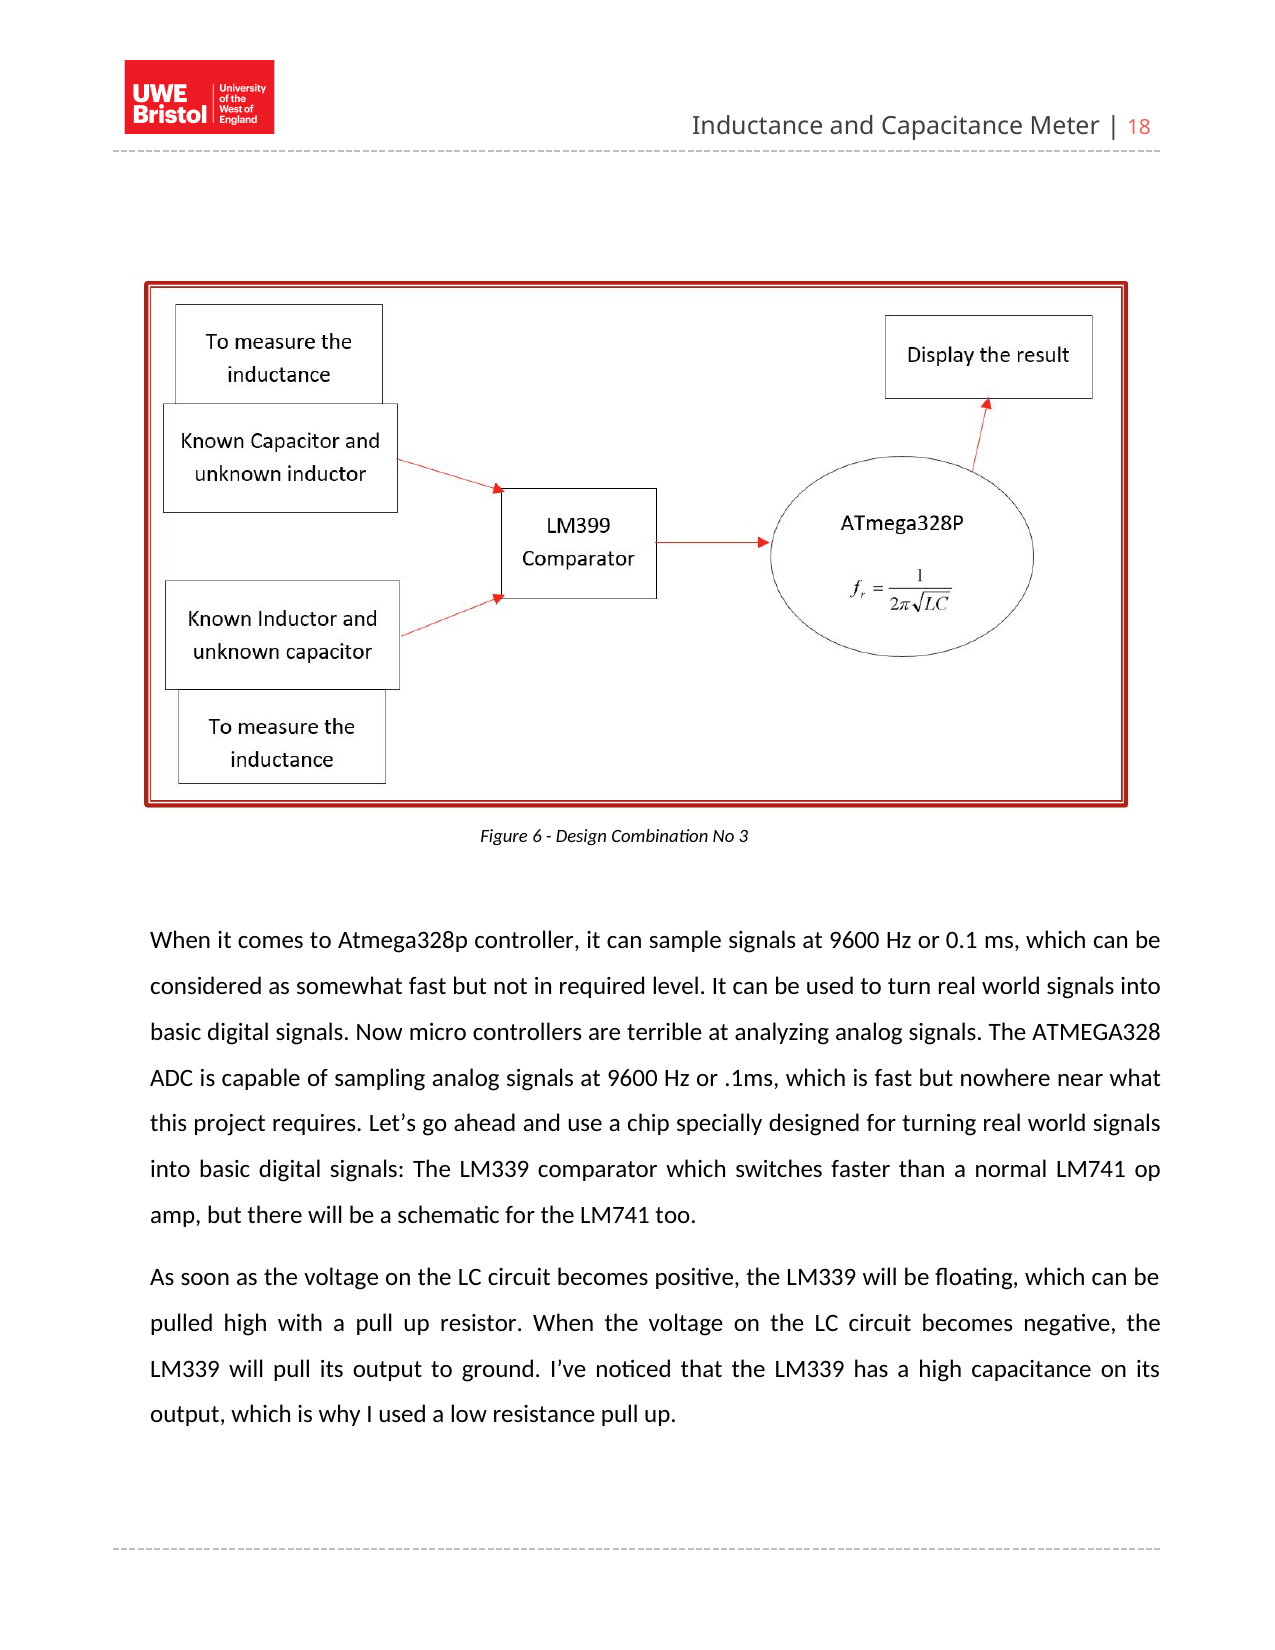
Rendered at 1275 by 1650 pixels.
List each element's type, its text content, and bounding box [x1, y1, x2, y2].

text As soon as the voltage on the LC circuit becomes positive, the LM339 will be floating, which can be pulled high with a pull up resistor. When the voltage on the LC circuit becomes negative, the LM339 will pull its output to ground. I’ve noticed that the LM339 has a high capacitance on its output, which is why I used a low resistance pull up. [150, 1261, 1162, 1429]
picture [124, 60, 275, 134]
picture [137, 274, 1138, 818]
text When it comes to Atmega328p controller, it can sample signals at 9600 Hz or 0.1 ms, which can be considered as somewhat fast but not in required level. It can be used to turn real world signals into basic digital signals. Now micro controllers are terrible at analyzing analog signals. The ATMEGA328 ADC is capable of sampling analog signals at 9600 Hz or .1ms, which is fast but nowhere near what this project requires. Let’s go ahead and use a chip specially designed for turning real world signals into basic digital signals: The LM339 comparator which switches faster than a normal LM741 op amp, but there will be a schematic for the LM741 too. [150, 925, 1162, 1229]
